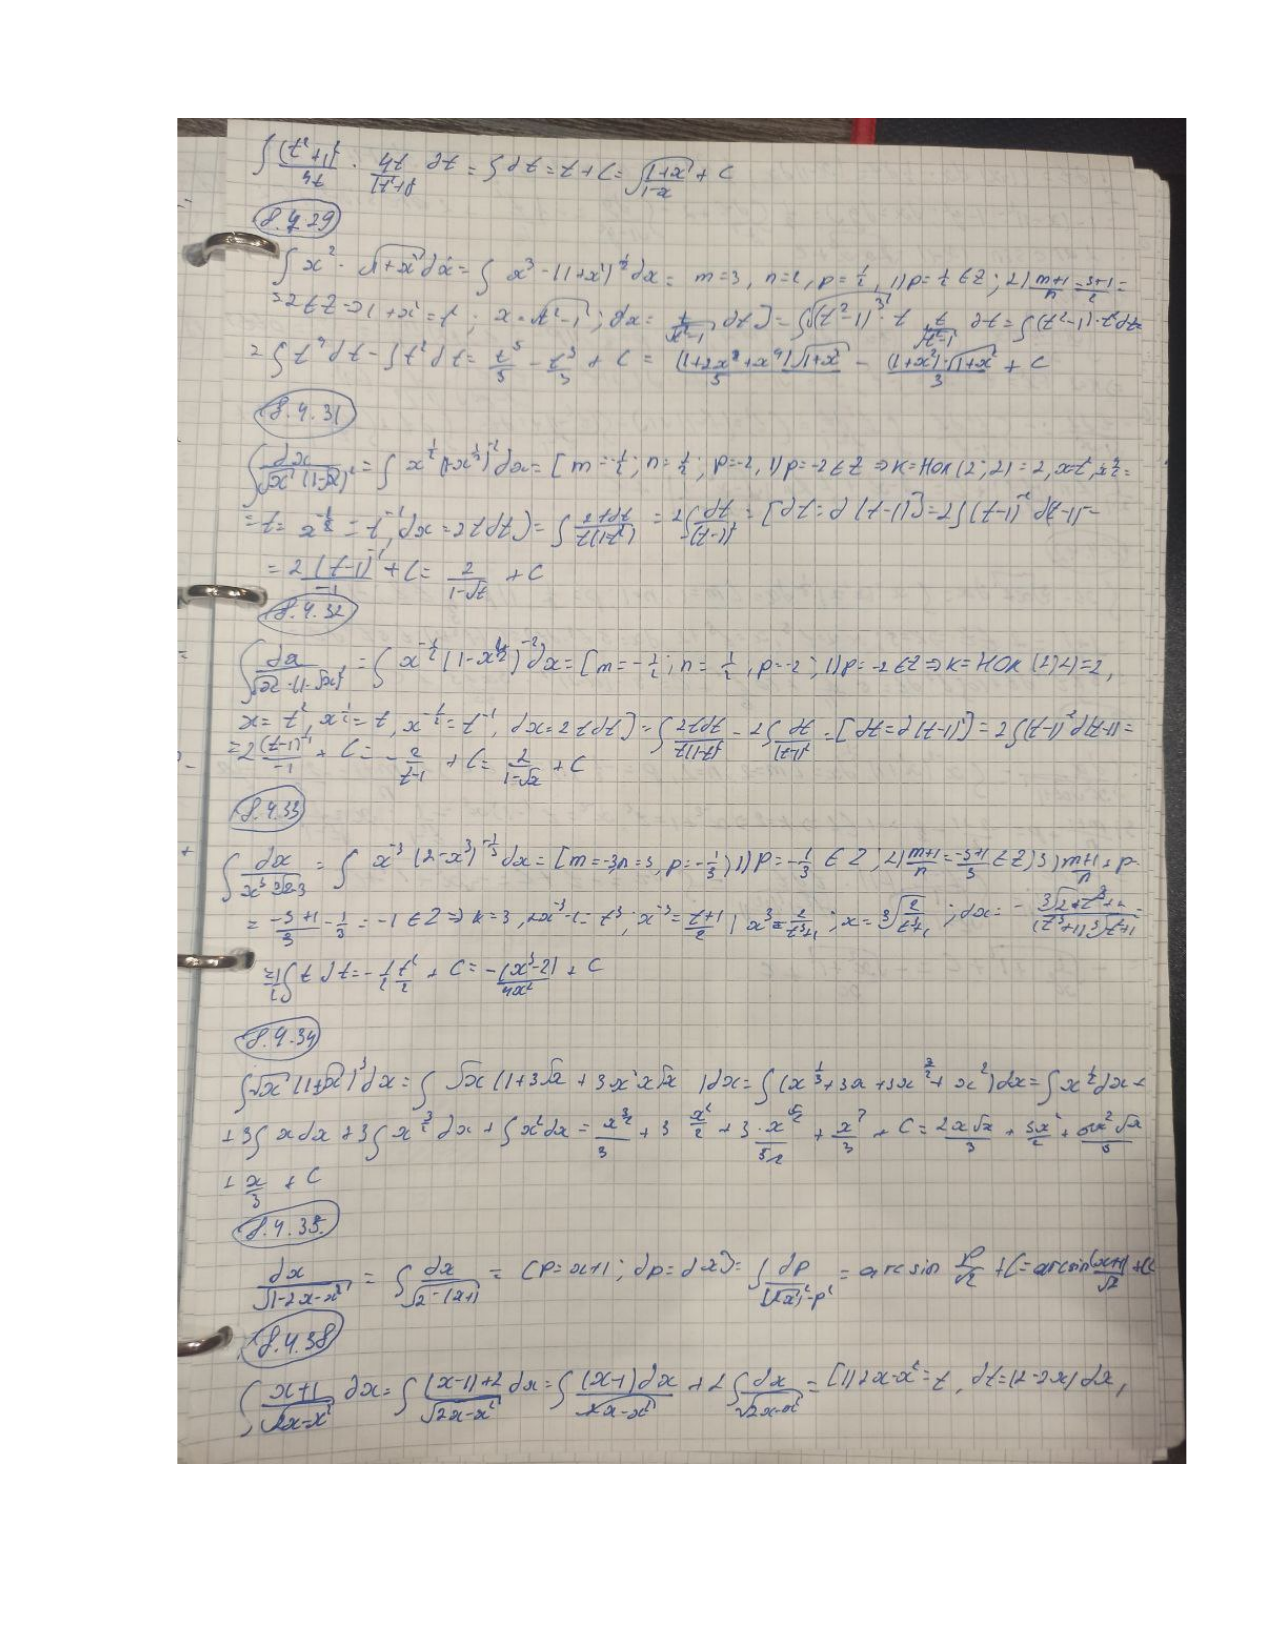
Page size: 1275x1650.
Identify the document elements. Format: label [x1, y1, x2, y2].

picture [177, 118, 1187, 1464]
